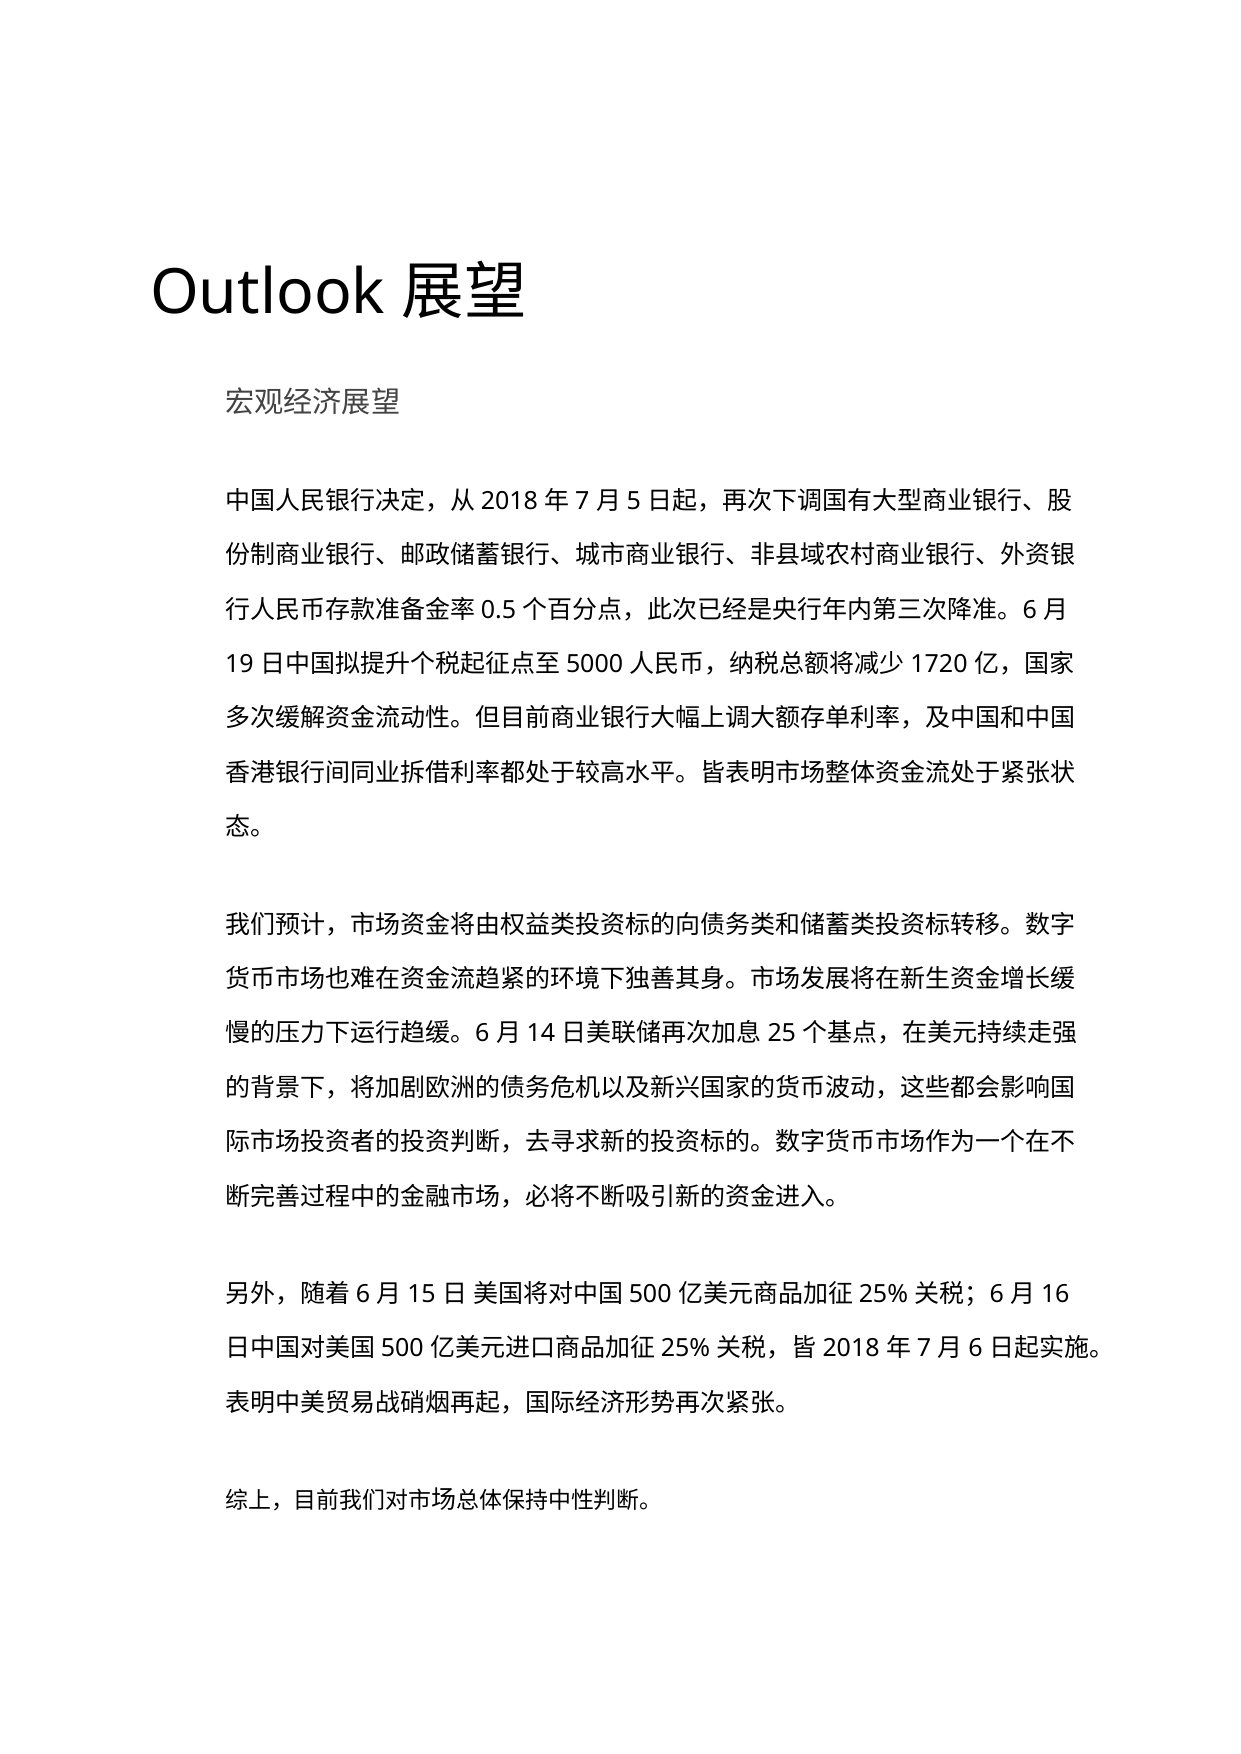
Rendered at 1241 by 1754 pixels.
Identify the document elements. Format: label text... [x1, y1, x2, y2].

text 综上，目前我们对市场总体保持中性判断。 [225, 1480, 1090, 1516]
subtitle Outlook 展望 [150, 241, 1090, 331]
text 我们预计，市场资金将由权益类投资标的向债务类和储蓄类投资标转移。数字货币市场也难在资金流趋紧的环境下独善其身。市场发展将在新生资金增长缓慢的压力下运行趋缓。6 月 14 日美联储再次加息 25 个基点，在美元持续走强的背景下，将加剧欧洲的债务危机以及新兴国家的货币波动，这些都会影响国际市场投资者的投资判断，去寻求新的投资标的。数字货币市场作为一个在不断完善过程中的金融市场，必将不断吸引新的资金进入。 [225, 904, 1090, 1212]
subtitle 宏观经济展望 [225, 378, 1090, 421]
text 中国人民银行决定，从 2018 年 7 月 5 日起，再次下调国有大型商业银行、股份制商业银行、邮政储蓄银行、城市商业银行、非县域农村商业银行、外资银行人民币存款准备金率 0.5 个百分点，此次已经是央行年内第三次降准。6 月 19 日中国拟提升个税起征点至 5000 人民币，纳税总额将减少 1720 亿，国家多次缓解资金流动性。但目前商业银行大幅上调大额存单利率，及中国和中国香港银行间同业拆借利率都处于较高水平。皆表明市场整体资金流处于紧张状态。 [225, 480, 1090, 843]
text 另外，随着 6 月 15 日 美国将对中国 500 亿美元商品加征 25% 关税；6 月 16 日中国对美国 500 亿美元进口商品加征 25% 关税，皆 2018 年 7 月 6 日起实施。表明中美贸易战硝烟再起，国际经济形势再次紧张。 [225, 1273, 1090, 1418]
